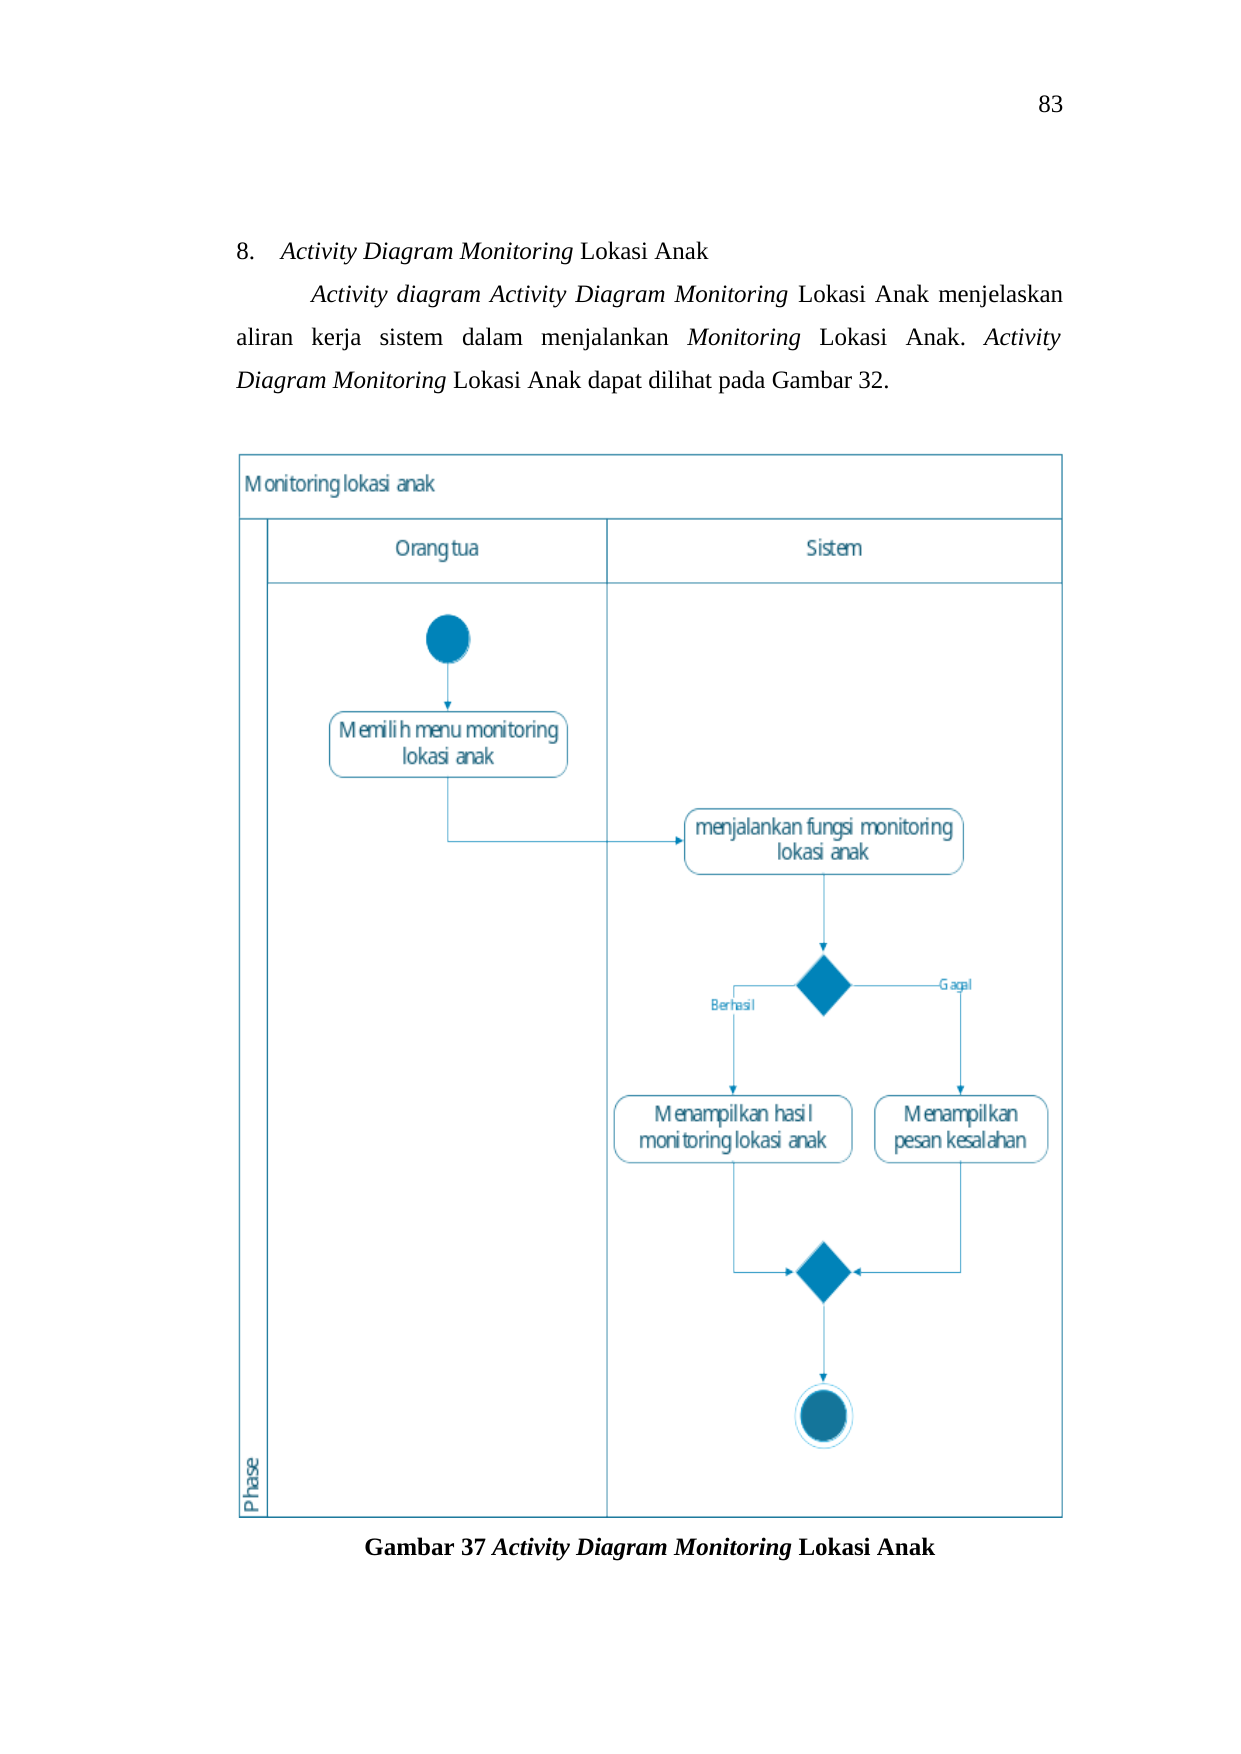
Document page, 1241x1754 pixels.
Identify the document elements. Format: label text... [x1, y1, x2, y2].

text Gambar 37 Activity Diagram Monitoring Lokasi Anak [236, 1532, 1063, 1561]
text Activity diagram Activity Diagram Monitoring Lokasi Anak menjelaskan aliran kerja sistem dalam menjalankan Monitoring Lokasi Anak. Activity Diagram Monitoring Lokasi Anak dapat dilihat pada Gambar 32. [236, 279, 1063, 394]
list Activity Diagram Monitoring Lokasi Anak [236, 236, 1063, 265]
